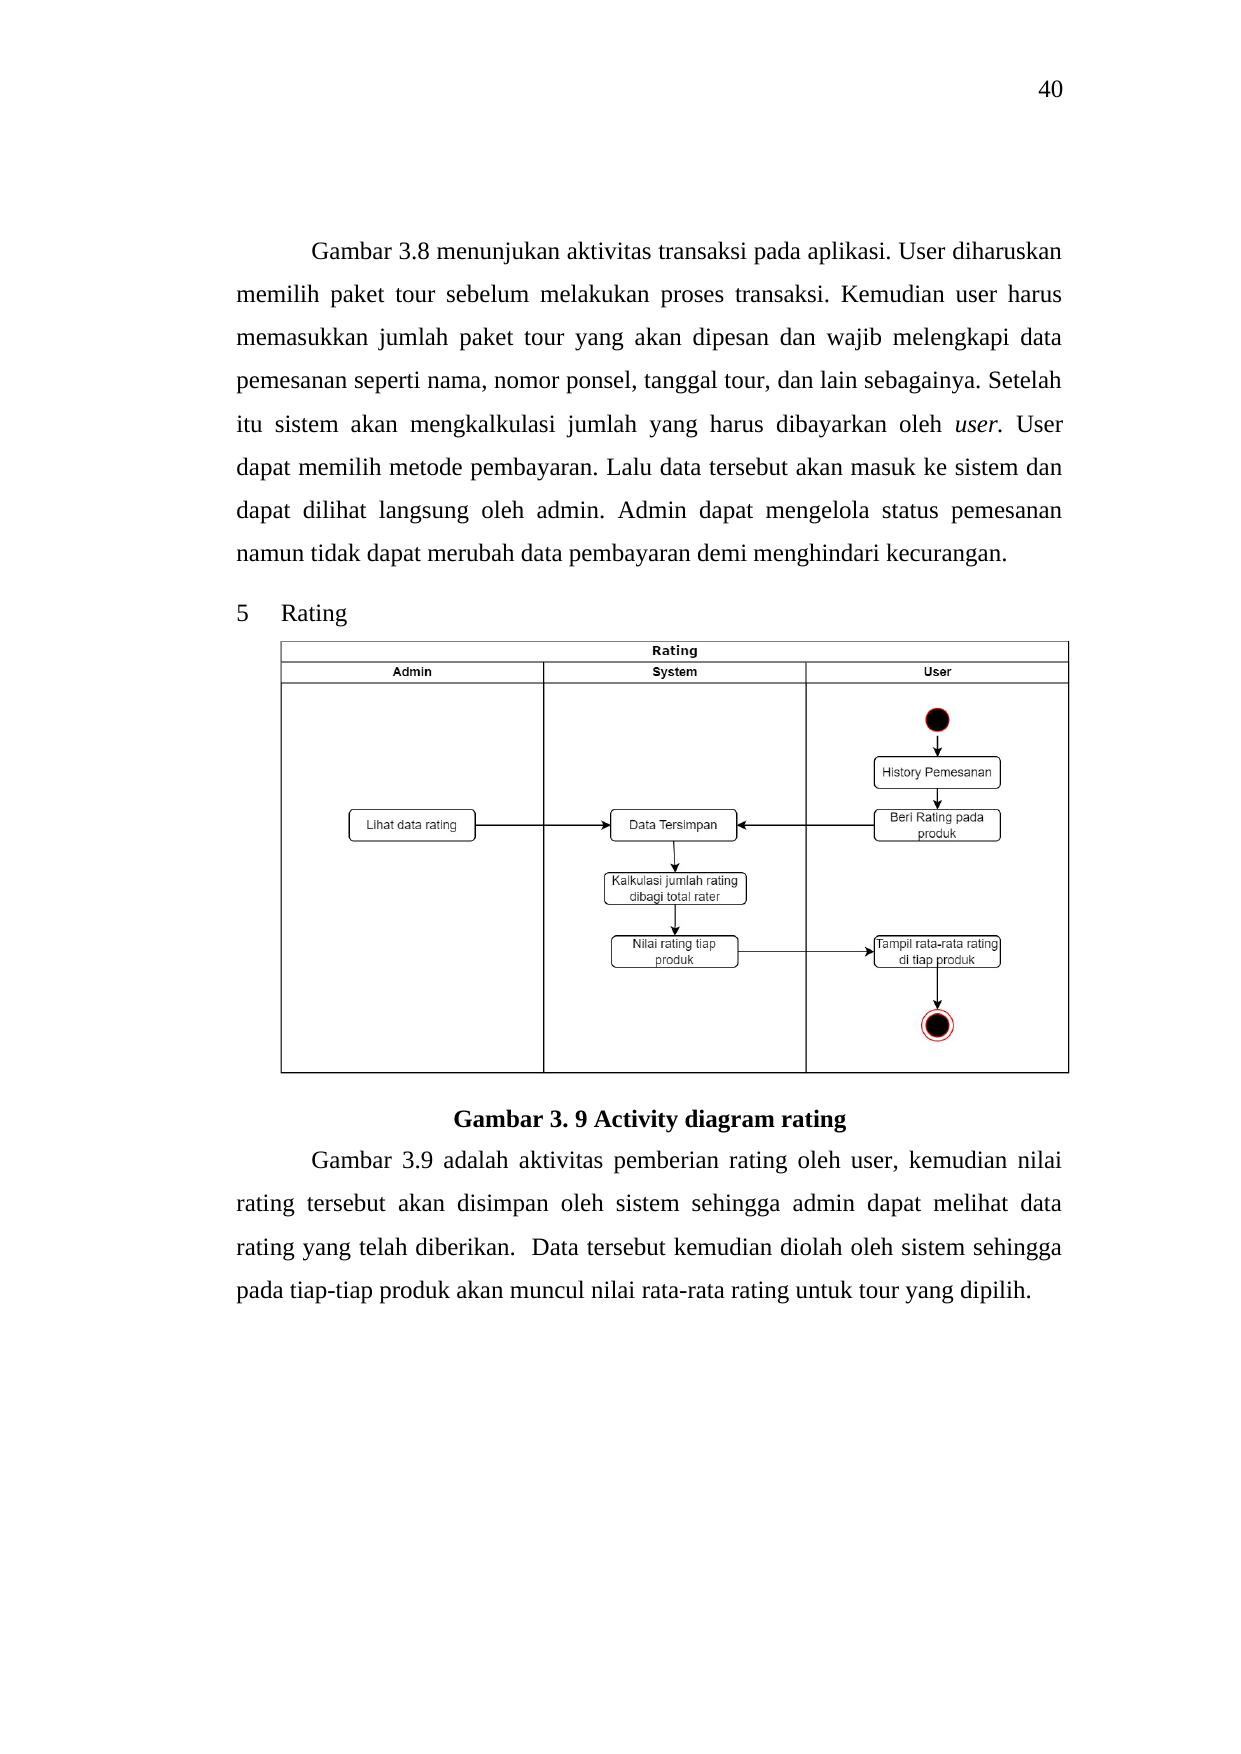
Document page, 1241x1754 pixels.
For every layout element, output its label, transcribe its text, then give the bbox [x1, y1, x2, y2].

list Rating [236, 598, 1063, 627]
text Gambar 3.9 adalah aktivitas pemberian rating oleh user, kemudian nilai rating tersebut akan disimpan oleh sistem sehingga admin dapat melihat data rating yang telah diberikan. Data tersebut kemudian diolah oleh sistem sehingga pada tiap-tiap produk akan muncul nilai rata-rata rating untuk tour yang dipilih. [236, 1145, 1063, 1303]
picture [280, 641, 1070, 1074]
text Gambar 3.8 menunjukan aktivitas transaksi pada aplikasi. User diharuskan memilih paket tour sebelum melakukan proses transaksi. Kemudian user harus memasukkan jumlah paket tour yang akan dipesan dan wajib melengkapi data pemesanan seperti nama, nomor ponsel, tanggal tour, dan lain sebagainya. Setelah itu sistem akan mengkalkulasi jumlah yang harus dibayarkan oleh user. User dapat memilih metode pembayaran. Lalu data tersebut akan masuk ke sistem dan dapat dilihat langsung oleh admin. Admin dapat mengelola status pemesanan namun tidak dapat merubah data pembayaran demi menghindari kecurangan. [236, 236, 1063, 567]
